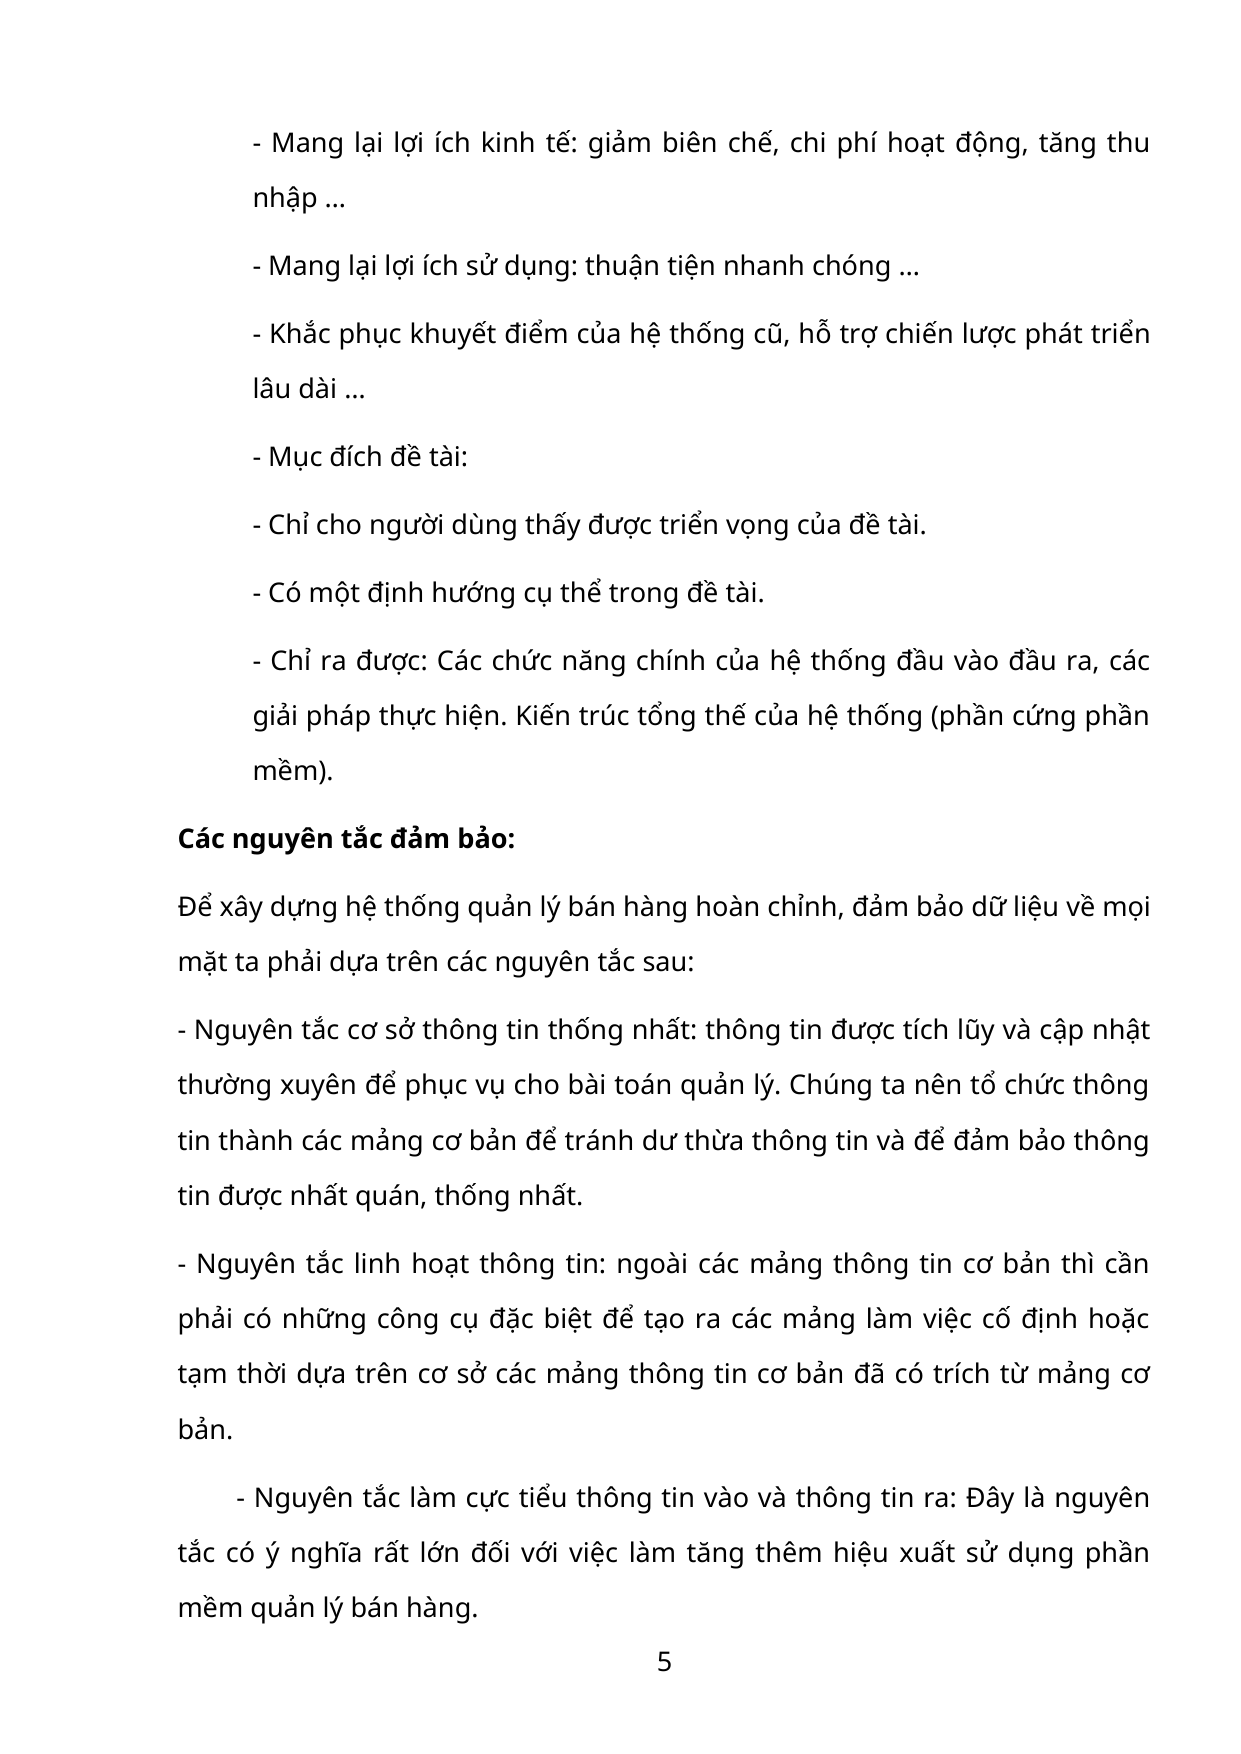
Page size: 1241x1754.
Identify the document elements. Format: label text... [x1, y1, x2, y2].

text - Khắc phục khuyết điểm của hệ thống cũ, hỗ trợ chiến lược phát triển lâu dài … [252, 314, 1152, 407]
text - Có một định hướng cụ thể trong đề tài. [252, 573, 1152, 610]
text - Chỉ ra được: Các chức năng chính của hệ thống đầu vào đầu ra, các giải pháp thực hiện. Kiến trúc tổng thế của hệ thống (phần cứng phần mềm). [252, 641, 1152, 789]
text - Mục đích đề tài: [252, 438, 1152, 474]
text - Nguyên tắc cơ sở thông tin thống nhất: thông tin được tích lũy và cập nhật thường xuyên để phục vụ cho bài toán quản lý. Chúng ta nên tổ chức thông tin thành các mảng cơ bản để tránh dư thừa thông tin và để đảm bảo thông tin được nhất quán, thống nhất. [177, 1011, 1152, 1213]
text - Nguyên tắc làm cực tiểu thông tin vào và thông tin ra: Đây là nguyên tắc có ý nghĩa rất lớn đối với việc làm tăng thêm hiệu xuất sử dụng phần mềm quản lý bán hàng. [177, 1478, 1152, 1626]
text Các nguyên tắc đảm bảo: [177, 819, 1152, 856]
text - Mang lại lợi ích kinh tế: giảm biên chế, chi phí hoạt động, tăng thu nhập … [252, 124, 1152, 216]
text - Mang lại lợi ích sử dụng: thuận tiện nhanh chóng … [252, 247, 1152, 284]
text - Nguyên tắc linh hoạt thông tin: ngoài các mảng thông tin cơ bản thì cần phải có những công cụ đặc biệt để tạo ra các mảng làm việc cố định hoặc tạm thời dựa trên cơ sở các mảng thông tin cơ bản đã có trích từ mảng cơ bản. [177, 1244, 1152, 1447]
text - Chỉ cho người dùng thấy được triển vọng của đề tài. [252, 506, 1152, 542]
text Để xây dựng hệ thống quản lý bán hàng hoàn chỉnh, đảm bảo dữ liệu về mọi mặt ta phải dựa trên các nguyên tắc sau: [177, 887, 1152, 979]
